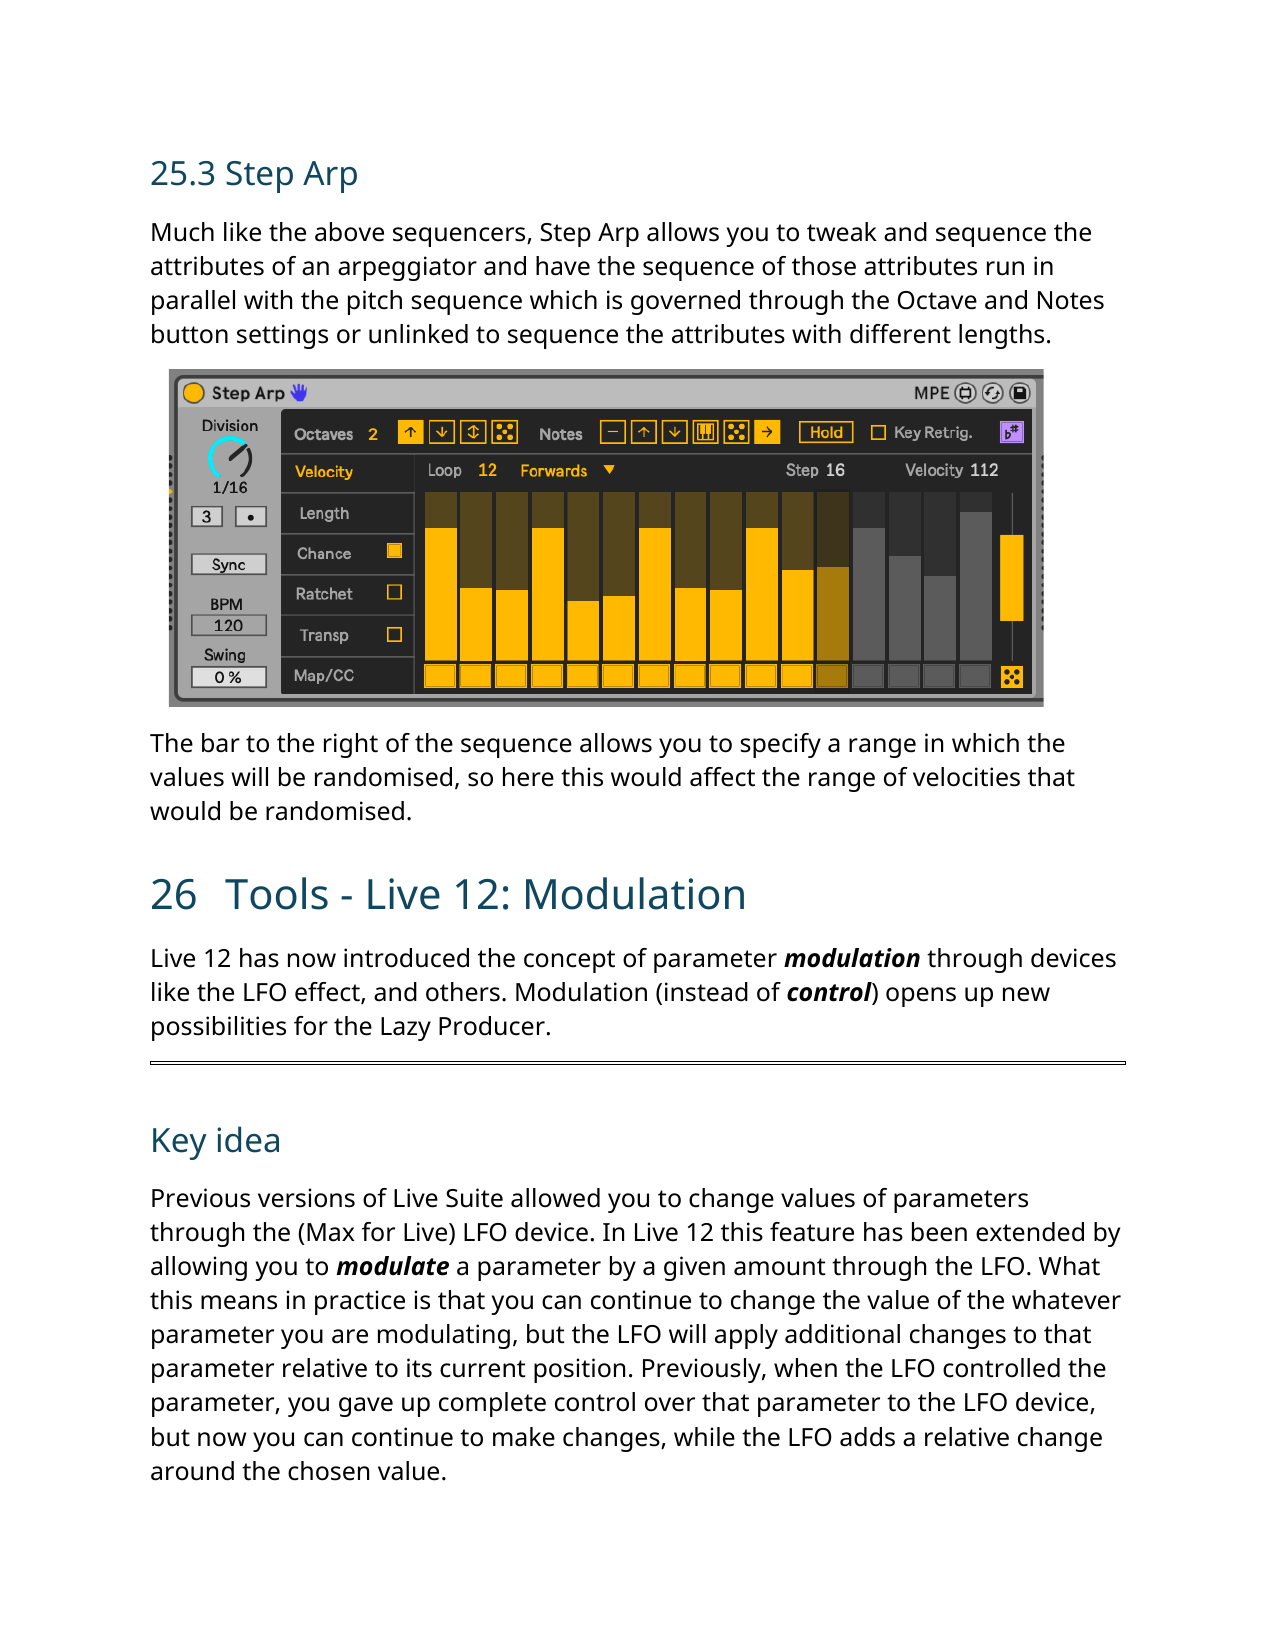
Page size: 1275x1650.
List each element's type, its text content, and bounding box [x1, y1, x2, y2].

text Live 12 has now introduced the concept of parameter modulation through devices like the LFO effect, and others. Modulation (instead of control) opens up new possibilities for the Lazy Producer. [150, 941, 1125, 1043]
subtitle 26 Tools - Live 12: Modulation [150, 865, 1125, 922]
subtitle Key idea [150, 1117, 1125, 1162]
text Previous versions of Live Suite allowed you to change values of parameters through the (Max for Live) LFO device. In Live 12 this feature has been extended by allowing you to modulate a parameter by a given amount through the LFO. What this means in practice is that you can continue to change the value of the whatever parameter you are modulating, but the LFO will apply additional changes to that parameter relative to its current position. Previously, when the LFO controlled the parameter, you gave up complete control over that parameter to the LFO device, but now you can continue to make changes, while the LFO adds a relative change around the chosen value. [150, 1181, 1125, 1487]
picture [168, 369, 1044, 707]
text The bar to the right of the sequence allows you to specify a range in which the values will be randomised, so here this would affect the range of velocities that would be randomised. [150, 726, 1125, 828]
text Much like the above sequencers, Step Arp allows you to tweak and sequence the attributes of an arpeggiator and have the sequence of those attributes run in parallel with the pitch sequence which is governed through the Octave and Notes button settings or unlinked to sequence the attributes with different lengths. [150, 214, 1125, 350]
subtitle 25.3 Step Arp [150, 150, 1125, 195]
